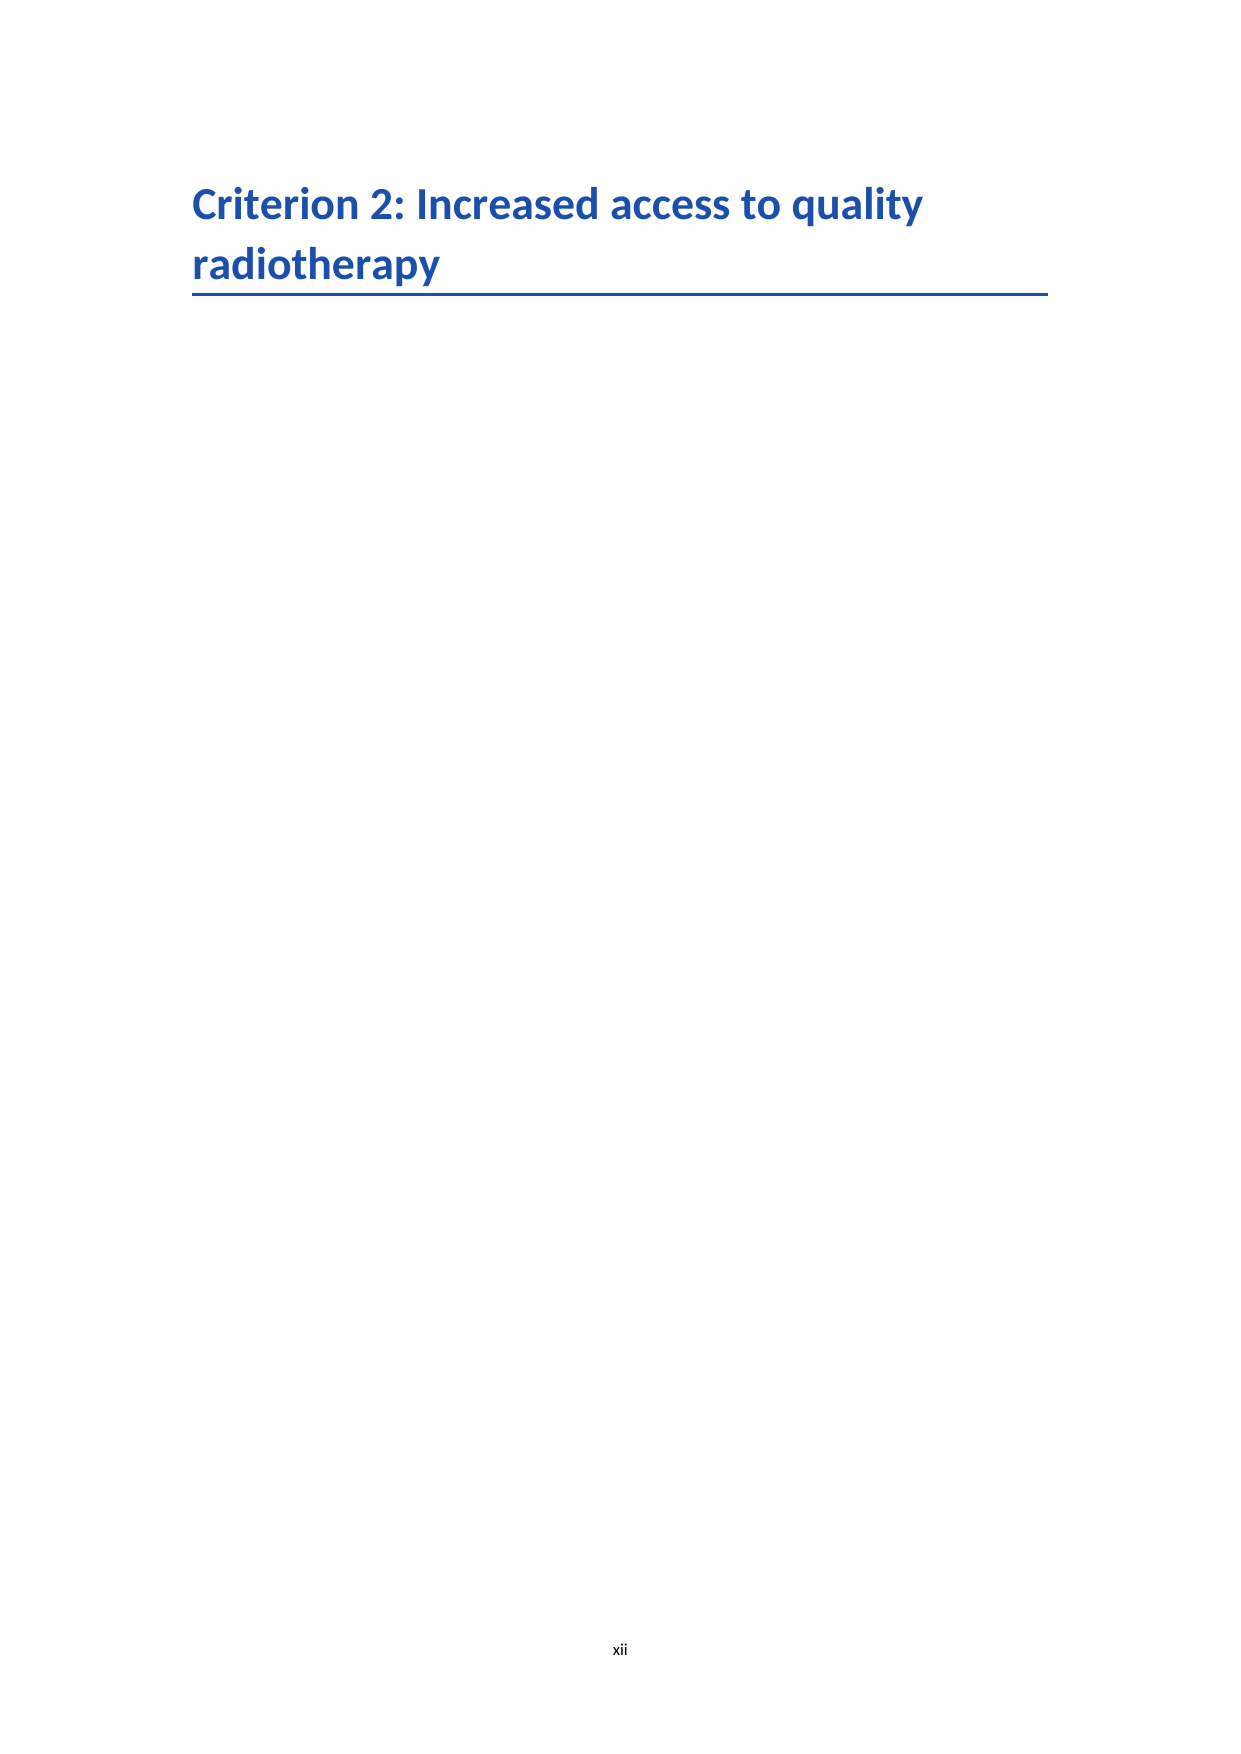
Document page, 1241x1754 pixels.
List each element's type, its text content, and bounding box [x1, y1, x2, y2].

subtitle Criterion 2: Increased access to quality radiotherapy [192, 175, 1048, 293]
